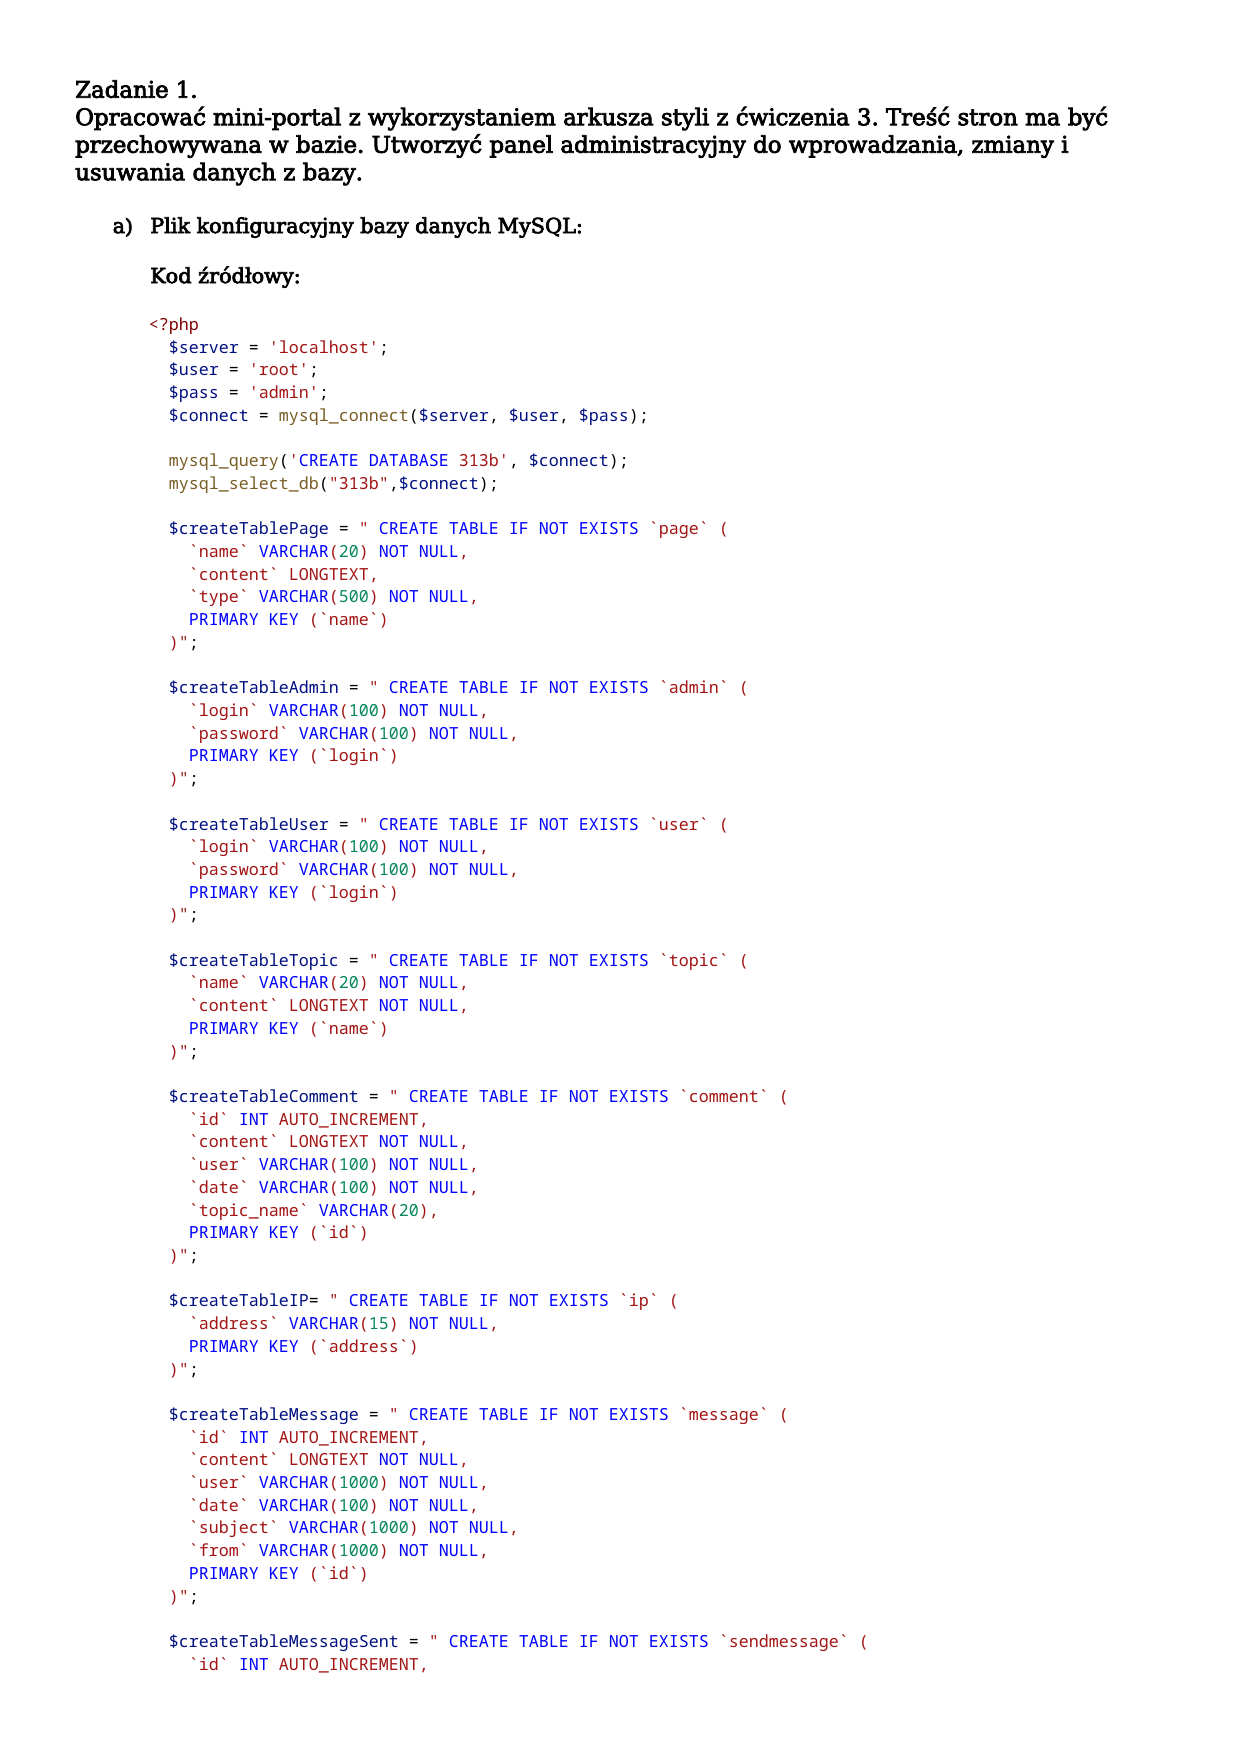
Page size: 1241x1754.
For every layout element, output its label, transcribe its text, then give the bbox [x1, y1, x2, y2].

text $pass = 'admin'; [149, 381, 1165, 403]
text `subject` VARCHAR(1000) NOT NULL, [149, 1516, 1165, 1539]
text `address` VARCHAR(15) NOT NULL, [149, 1312, 1165, 1334]
text PRIMARY KEY (`id`) [149, 1221, 1165, 1243]
text $connect = mysql_connect($server, $user, $pass); [149, 403, 1165, 426]
text )"; [149, 903, 1165, 926]
text `password` VARCHAR(100) NOT NULL, [149, 721, 1165, 744]
text $createTableTopic = " CREATE TABLE IF NOT EXISTS `topic` ( [149, 948, 1165, 971]
text `topic_name` VARCHAR(20), [149, 1198, 1165, 1221]
text )"; [149, 630, 1165, 653]
text `user` VARCHAR(100) NOT NULL, [149, 1153, 1165, 1175]
text `type` VARCHAR(500) NOT NULL, [149, 585, 1165, 608]
list Kod źródłowy: [150, 262, 1165, 287]
text `content` LONGTEXT NOT NULL, [149, 1130, 1165, 1153]
text $createTableUser = " CREATE TABLE IF NOT EXISTS `user` ( [149, 812, 1165, 835]
text PRIMARY KEY (`name`) [149, 608, 1165, 630]
text `login` VARCHAR(100) NOT NULL, [149, 835, 1165, 857]
text PRIMARY KEY (`name`) [149, 1016, 1165, 1039]
text `id` INT AUTO_INCREMENT, [149, 1652, 1165, 1675]
text `content` LONGTEXT NOT NULL, [149, 994, 1165, 1016]
text `name` VARCHAR(20) NOT NULL, [149, 539, 1165, 562]
text `from` VARCHAR(1000) NOT NULL, [149, 1539, 1165, 1561]
text `id` INT AUTO_INCREMENT, [149, 1425, 1165, 1448]
text `date` VARCHAR(100) NOT NULL, [149, 1175, 1165, 1198]
text <?php [149, 312, 1165, 335]
text )"; [149, 1039, 1165, 1062]
text PRIMARY KEY (`id`) [149, 1561, 1165, 1584]
text $server = 'localhost'; [149, 335, 1165, 358]
text )"; [149, 767, 1165, 789]
text $user = 'root'; [149, 358, 1165, 381]
text `login` VARCHAR(100) NOT NULL, [149, 698, 1165, 721]
text mysql_query('CREATE DATABASE 313b', $connect); [149, 449, 1165, 471]
list Plik konfiguracyjny bazy danych MySQL: [112, 212, 1165, 237]
text `password` VARCHAR(100) NOT NULL, [149, 857, 1165, 880]
text Opracować mini-portal z wykorzystaniem arkusza styli z ćwiczenia 3. Treść stron ma być przechowywana w bazie. Utworzyć panel administracyjny do wprowadzania, zmiany i usuwania danych z bazy. [75, 102, 1165, 185]
text `id` INT AUTO_INCREMENT, [149, 1107, 1165, 1130]
text `name` VARCHAR(20) NOT NULL, [149, 971, 1165, 994]
text mysql_select_db("313b",$connect); [149, 471, 1165, 494]
text `content` LONGTEXT, [149, 562, 1165, 585]
text $createTableComment = " CREATE TABLE IF NOT EXISTS `comment` ( [149, 1084, 1165, 1107]
text $createTableAdmin = " CREATE TABLE IF NOT EXISTS `admin` ( [149, 676, 1165, 698]
text $createTableMessage = " CREATE TABLE IF NOT EXISTS `message` ( [149, 1402, 1165, 1425]
text $createTablePage = " CREATE TABLE IF NOT EXISTS `page` ( [149, 517, 1165, 539]
text PRIMARY KEY (`address`) [149, 1334, 1165, 1357]
text `content` LONGTEXT NOT NULL, [149, 1448, 1165, 1471]
text )"; [149, 1243, 1165, 1266]
text Zadanie 1. [75, 75, 1165, 102]
text PRIMARY KEY (`login`) [149, 880, 1165, 903]
text $createTableIP= " CREATE TABLE IF NOT EXISTS `ip` ( [149, 1289, 1165, 1312]
text $createTableMessageSent = " CREATE TABLE IF NOT EXISTS `sendmessage` ( [149, 1629, 1165, 1652]
text )"; [149, 1584, 1165, 1607]
text `date` VARCHAR(100) NOT NULL, [149, 1493, 1165, 1516]
text )"; [149, 1357, 1165, 1380]
text `user` VARCHAR(1000) NOT NULL, [149, 1471, 1165, 1493]
text PRIMARY KEY (`login`) [149, 744, 1165, 767]
